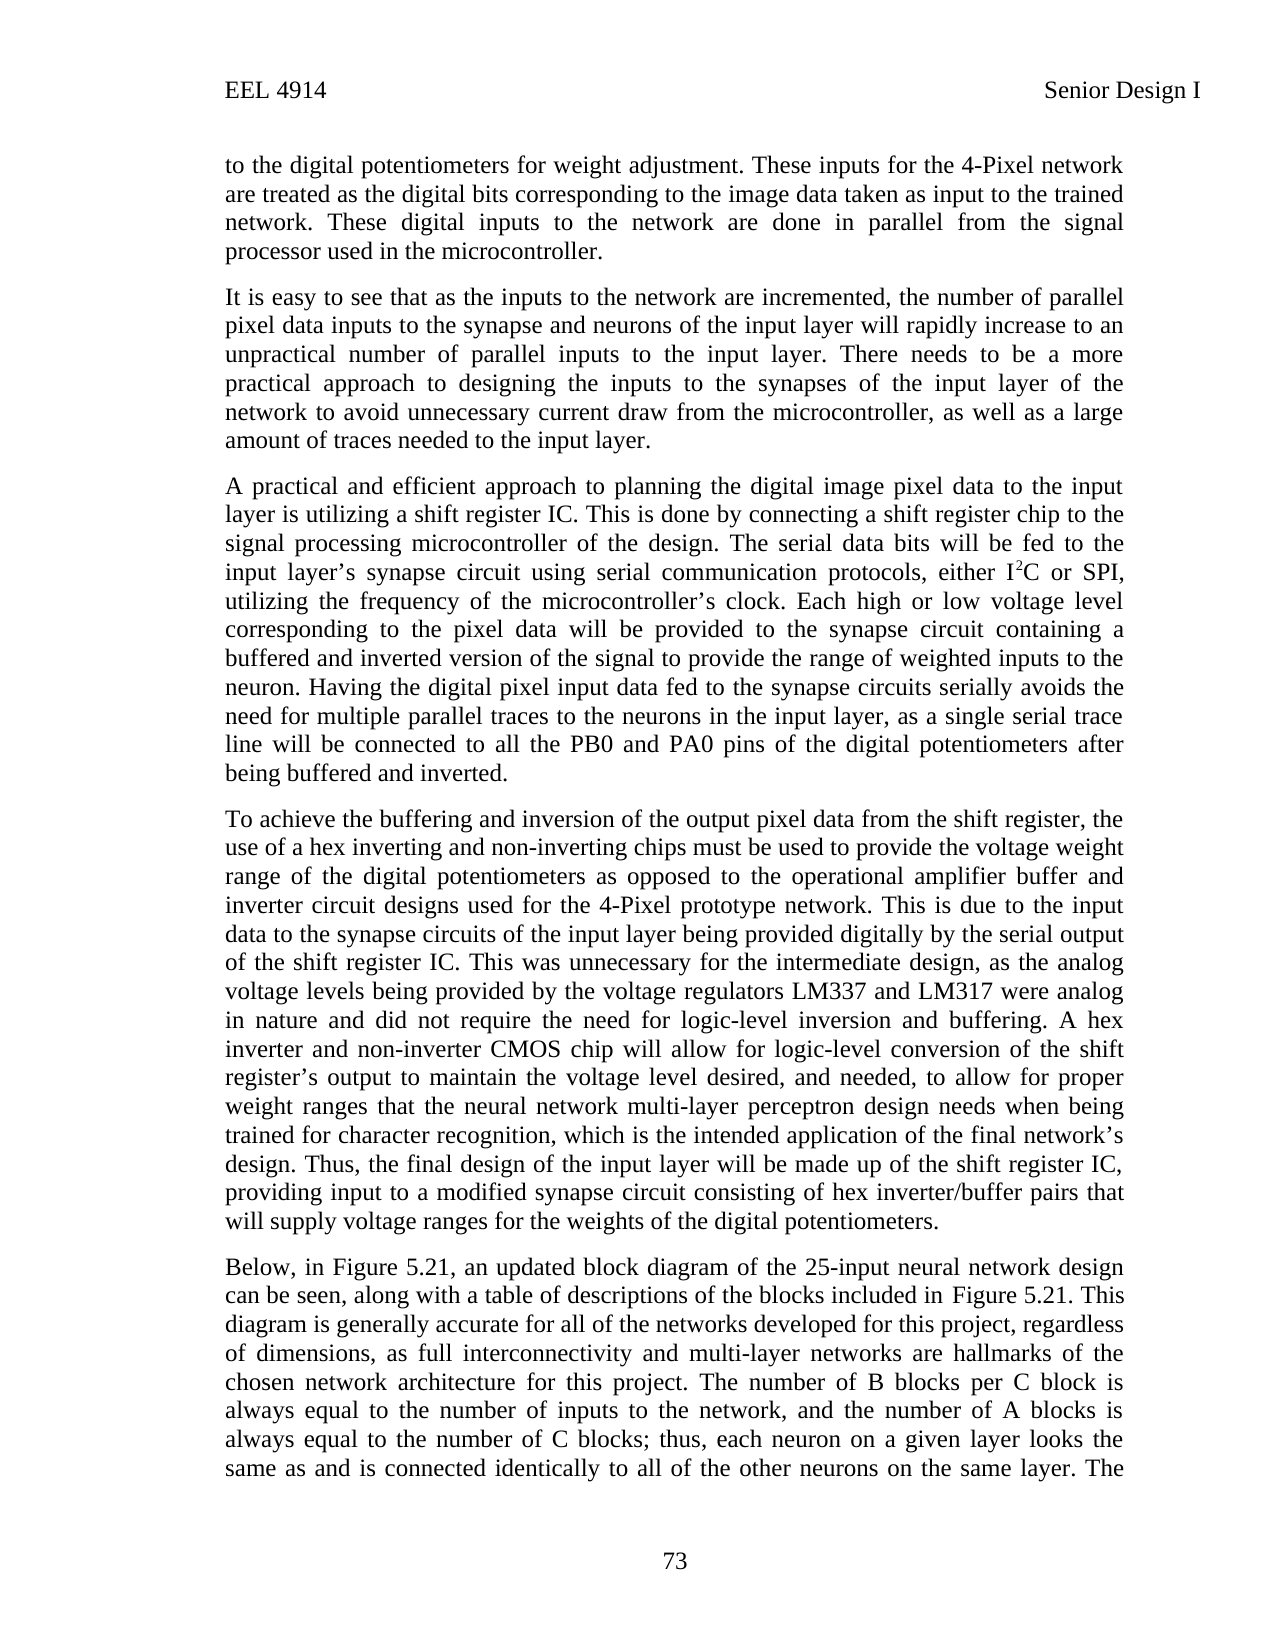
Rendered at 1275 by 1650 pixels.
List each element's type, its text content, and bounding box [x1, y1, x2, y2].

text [225, 1252, 1125, 1482]
text A practical and efficient approach to planning the digital image pixel data to the input layer is utilizing a shift register IC. This is done by connecting a shift register chip to the signal processing microcontroller of the design. The serial data bits will be fed to the input layer’s synapse circuit using serial communication protocols, either I2C or SPI, utilizing the frequency of the microcontroller’s clock. Each high or low voltage level corresponding to the pixel data will be provided to the synapse circuit containing a buffered and inverted version of the signal to provide the range of weighted inputs to the neuron. Having the digital pixel input data fed to the synapse circuits serially avoids the need for multiple parallel traces to the neurons in the input layer, as a single serial trace line will be connected to all the PB0 and PA0 pins of the digital potentiometers after being buffered and inverted. [225, 471, 1125, 787]
text To achieve the buffering and inversion of the output pixel data from the shift register, the use of a hex inverting and non-inverting chips must be used to provide the voltage weight range of the digital potentiometers as opposed to the operational amplifier buffer and inverter circuit designs used for the 4-Pixel prototype network. This is due to the input data to the synapse circuits of the input layer being provided digitally by the serial output of the shift register IC. This was unnecessary for the intermediate design, as the analog voltage levels being provided by the voltage regulators LM337 and LM317 were analog in nature and did not require the need for logic-level inversion and buffering. A hex inverter and non-inverter CMOS chip will allow for logic-level conversion of the shift register’s output to maintain the voltage level desired, and needed, to allow for proper weight ranges that the neural network multi-layer perceptron design needs when being trained for character recognition, which is the intended application of the final network’s design. Thus, the final design of the input layer will be made up of the shift register IC, providing input to a modified synapse circuit consisting of hex inverter/buffer pairs that will supply voltage ranges for the weights of the digital potentiometers. [225, 804, 1125, 1235]
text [225, 150, 1125, 265]
text It is easy to see that as the inputs to the network are incremented, the number of parallel pixel data inputs to the synapse and neurons of the input layer will rapidly increase to an unpractical number of parallel inputs to the input layer. There needs to be a more practical approach to designing the inputs to the synapses of the input layer of the network to avoid unnecessary current draw from the microcontroller, as well as a large amount of traces needed to the input layer. [225, 282, 1125, 454]
